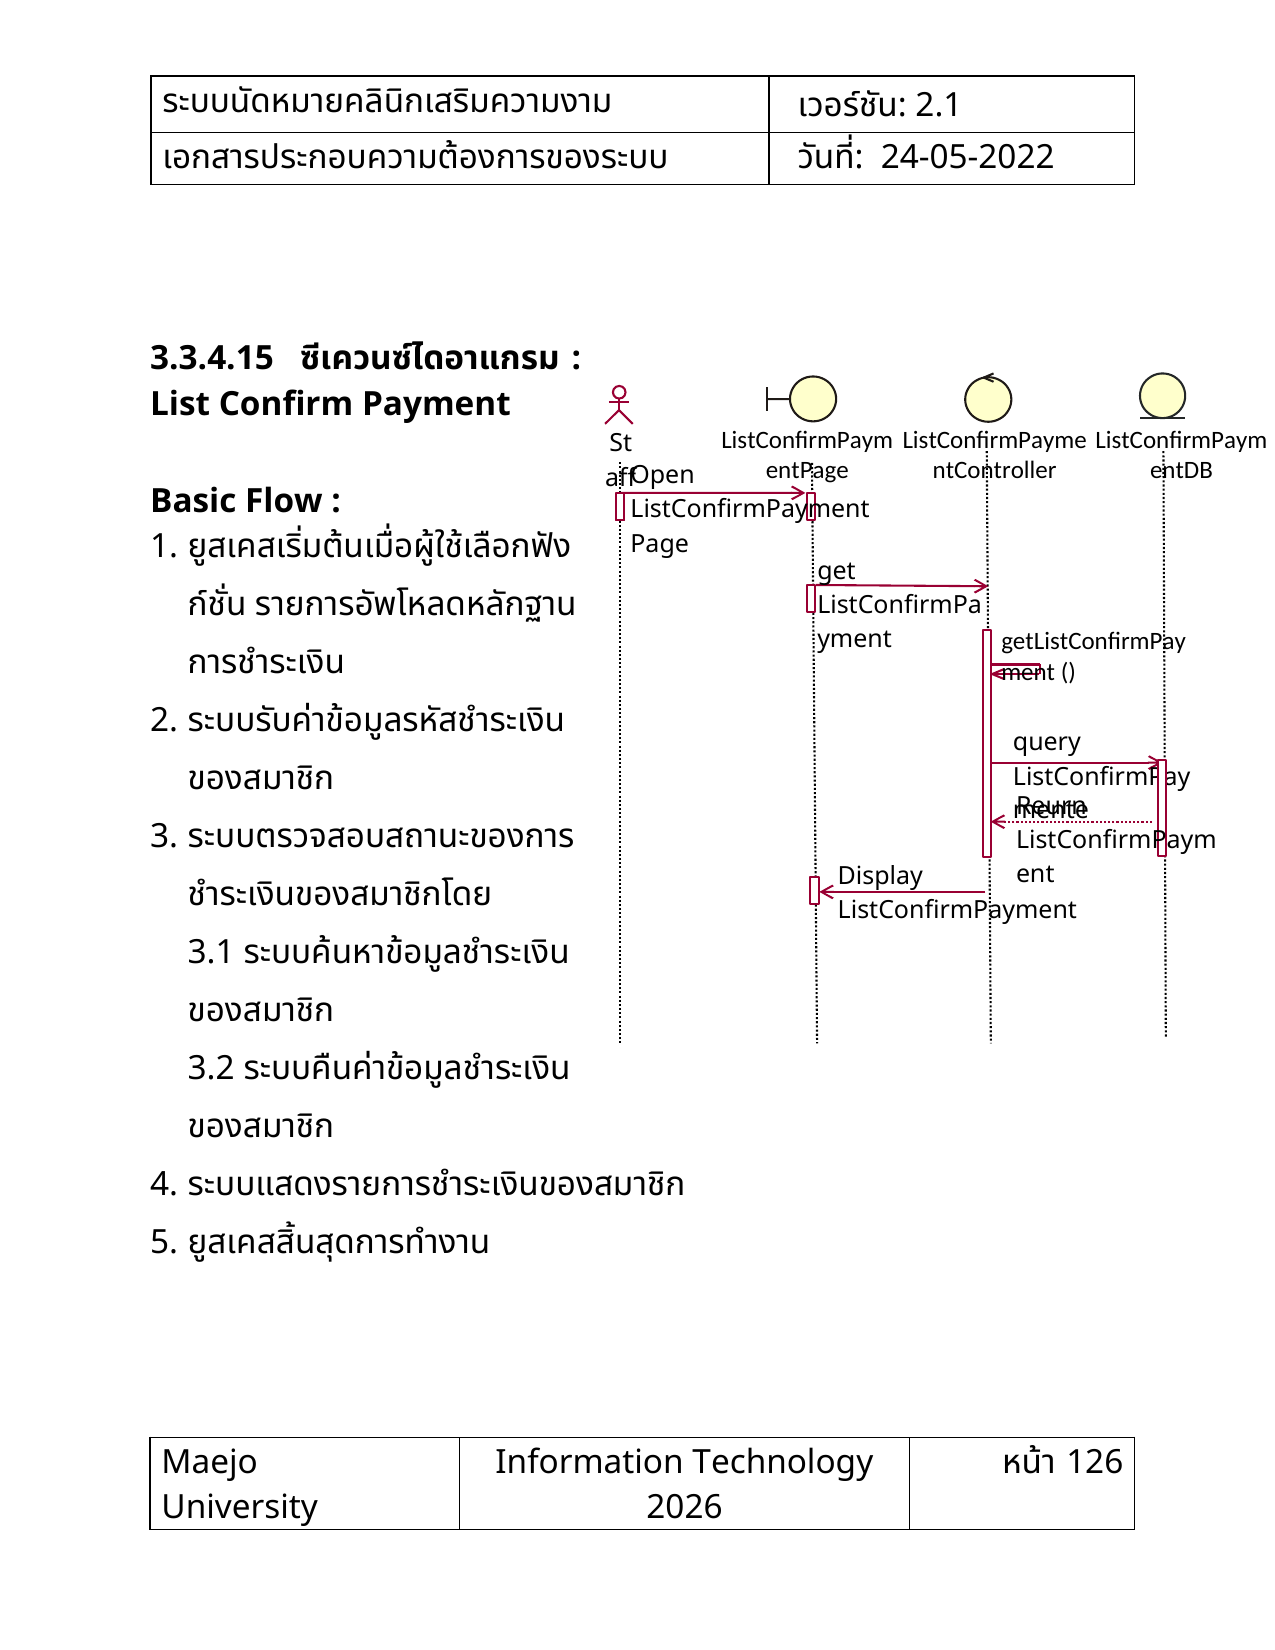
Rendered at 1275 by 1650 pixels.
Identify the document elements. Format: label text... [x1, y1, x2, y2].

subtitle ซีเควนซ์ไดอาแกรม : List Confirm Payment [150, 334, 1134, 425]
list ระบบรับค่าข้อมูลรหัสชำระเงินของสมาชิก [150, 696, 1134, 804]
list ยูสเคสเริ่มต้นเมื่อผู้ใช้เลือกฟังก์ชั่น รายการอัพโหลดหลักฐานการชำระเงิน [150, 522, 1134, 688]
list 3.2 ระบบคืนค่าข้อมูลชำระเงินของสมาชิก [187, 1044, 1134, 1152]
list 3.1 ระบบค้นหาข้อมูลชำระเงินของสมาชิก [187, 928, 1134, 1036]
text Basic Flow : [150, 476, 1134, 522]
list ระบบแสดงรายการชำระเงินของสมาชิก [150, 1160, 1134, 1211]
list ระบบตรวจสอบสถานะของการชำระเงินของสมาชิกโดย [150, 812, 1134, 920]
list ยูสเคสสิ้นสุดการทำงาน [150, 1218, 1134, 1269]
